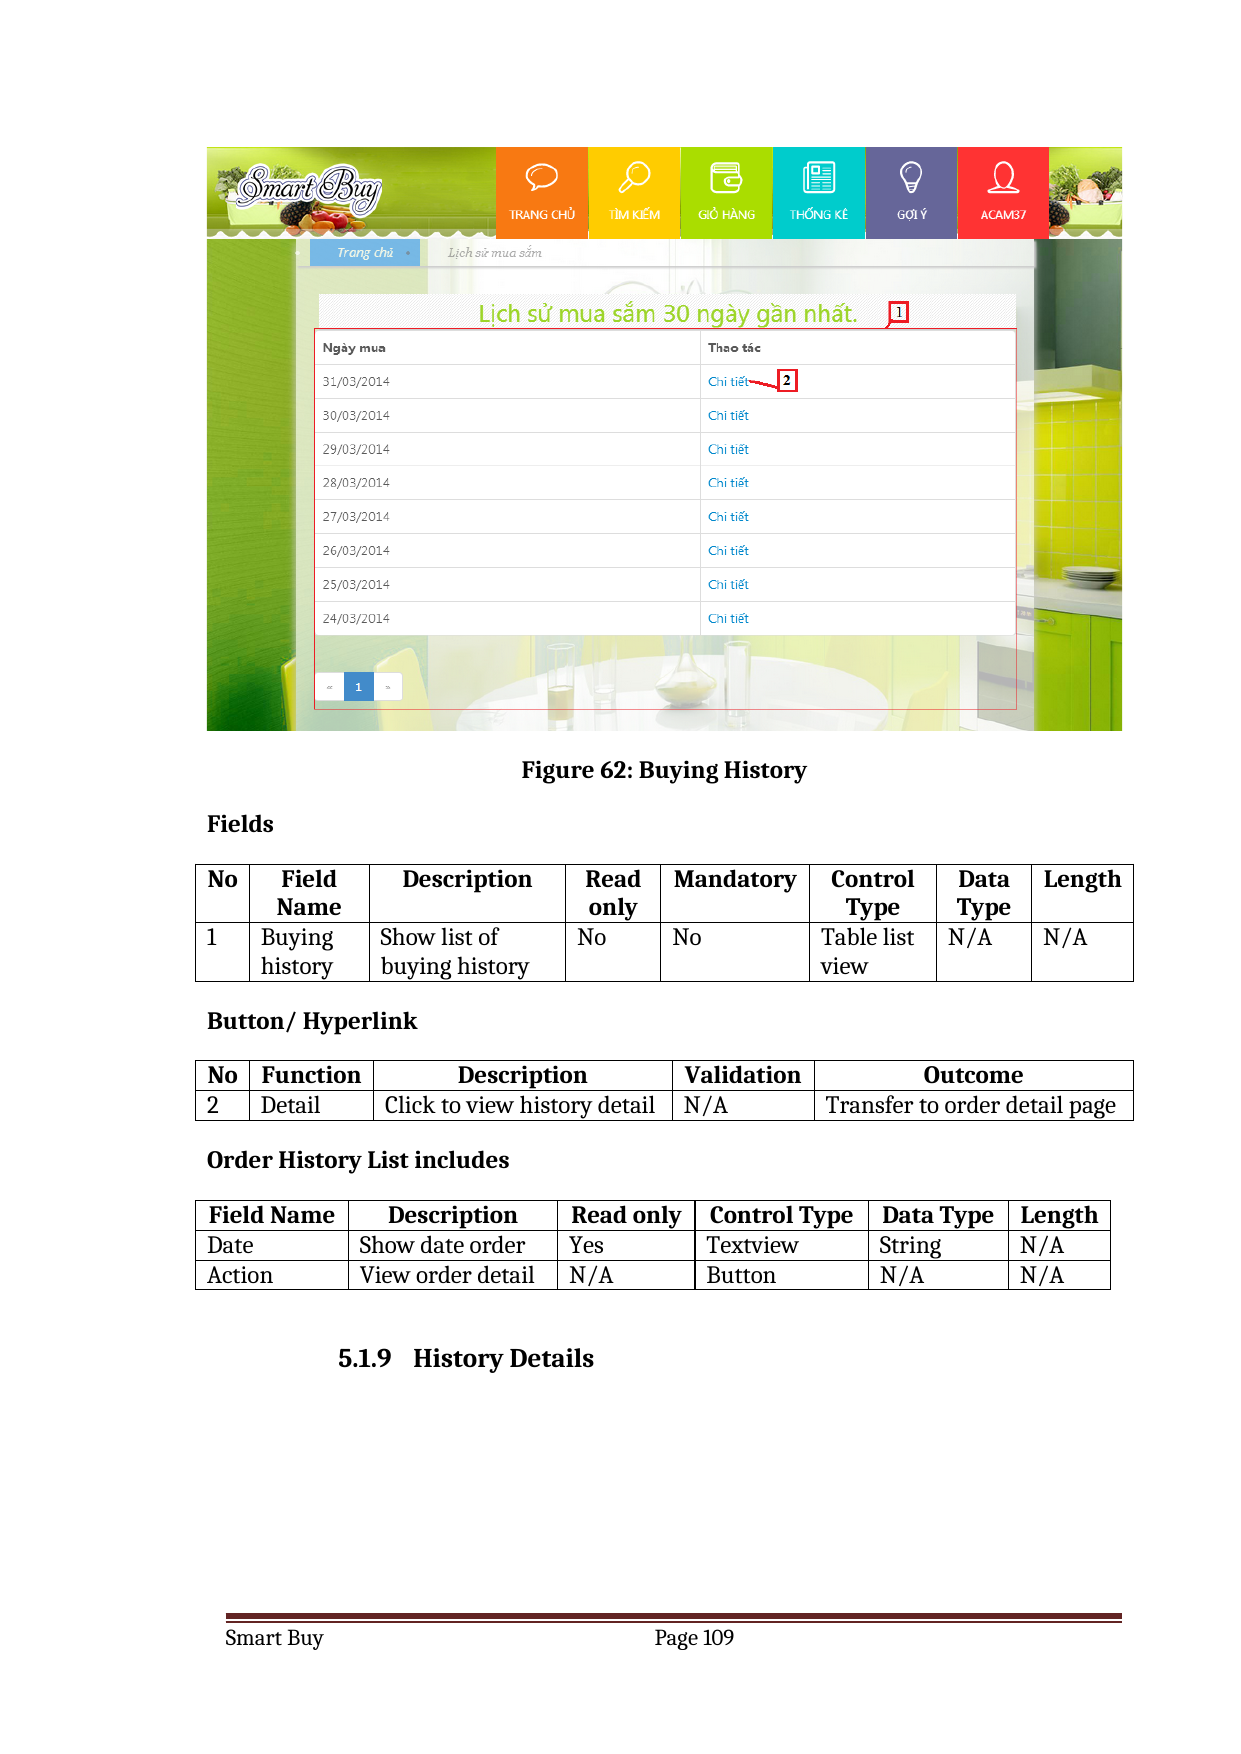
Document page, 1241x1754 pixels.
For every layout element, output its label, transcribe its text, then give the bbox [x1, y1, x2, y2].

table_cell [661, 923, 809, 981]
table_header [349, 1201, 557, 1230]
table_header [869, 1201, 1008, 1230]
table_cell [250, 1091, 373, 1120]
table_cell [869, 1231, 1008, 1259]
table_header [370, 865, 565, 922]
text Fields [207, 809, 1122, 838]
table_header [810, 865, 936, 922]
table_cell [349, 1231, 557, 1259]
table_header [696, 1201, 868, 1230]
subtitle History Details [338, 1343, 1122, 1374]
picture [206, 147, 1123, 731]
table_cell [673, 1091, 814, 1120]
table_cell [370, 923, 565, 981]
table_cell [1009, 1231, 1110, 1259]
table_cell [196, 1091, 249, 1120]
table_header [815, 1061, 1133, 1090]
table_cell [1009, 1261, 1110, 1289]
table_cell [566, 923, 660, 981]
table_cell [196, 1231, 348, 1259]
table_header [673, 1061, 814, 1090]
text Figure 62: Buying History [207, 756, 1122, 784]
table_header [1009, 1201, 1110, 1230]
text Button/ Hyperlink [207, 1007, 1122, 1035]
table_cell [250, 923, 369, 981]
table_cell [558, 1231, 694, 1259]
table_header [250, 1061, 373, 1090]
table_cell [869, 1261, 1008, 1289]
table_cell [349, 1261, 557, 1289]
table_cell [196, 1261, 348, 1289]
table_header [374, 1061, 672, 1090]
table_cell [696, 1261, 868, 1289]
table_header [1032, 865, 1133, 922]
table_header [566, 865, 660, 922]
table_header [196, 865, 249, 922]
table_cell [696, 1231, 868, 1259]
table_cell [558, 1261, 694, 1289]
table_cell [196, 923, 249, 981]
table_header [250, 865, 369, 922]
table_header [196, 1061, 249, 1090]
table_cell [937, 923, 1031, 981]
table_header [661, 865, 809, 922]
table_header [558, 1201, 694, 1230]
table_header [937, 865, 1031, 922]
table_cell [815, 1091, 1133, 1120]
text Order History List includes [207, 1146, 1122, 1175]
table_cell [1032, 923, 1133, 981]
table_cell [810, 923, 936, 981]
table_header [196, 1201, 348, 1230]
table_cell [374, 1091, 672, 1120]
